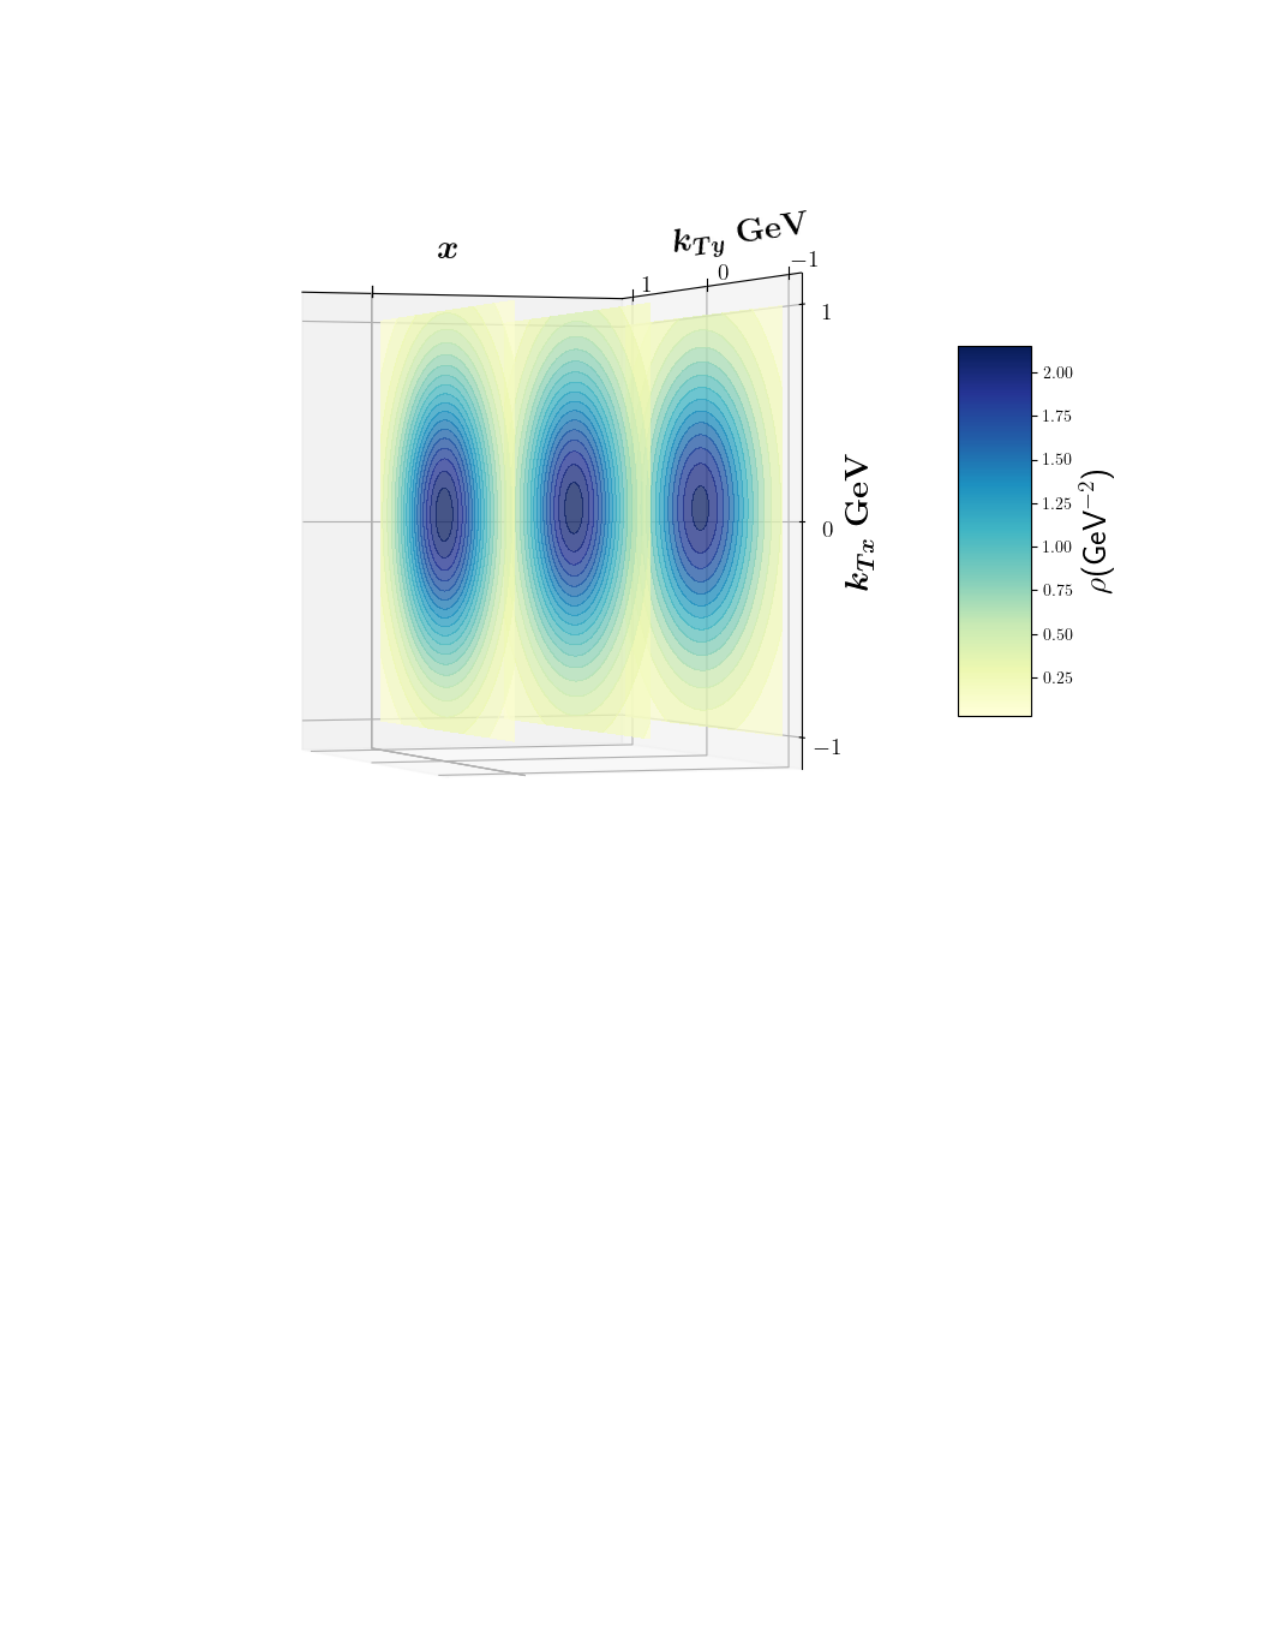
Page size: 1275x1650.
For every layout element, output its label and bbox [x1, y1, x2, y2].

picture [150, 150, 1125, 913]
